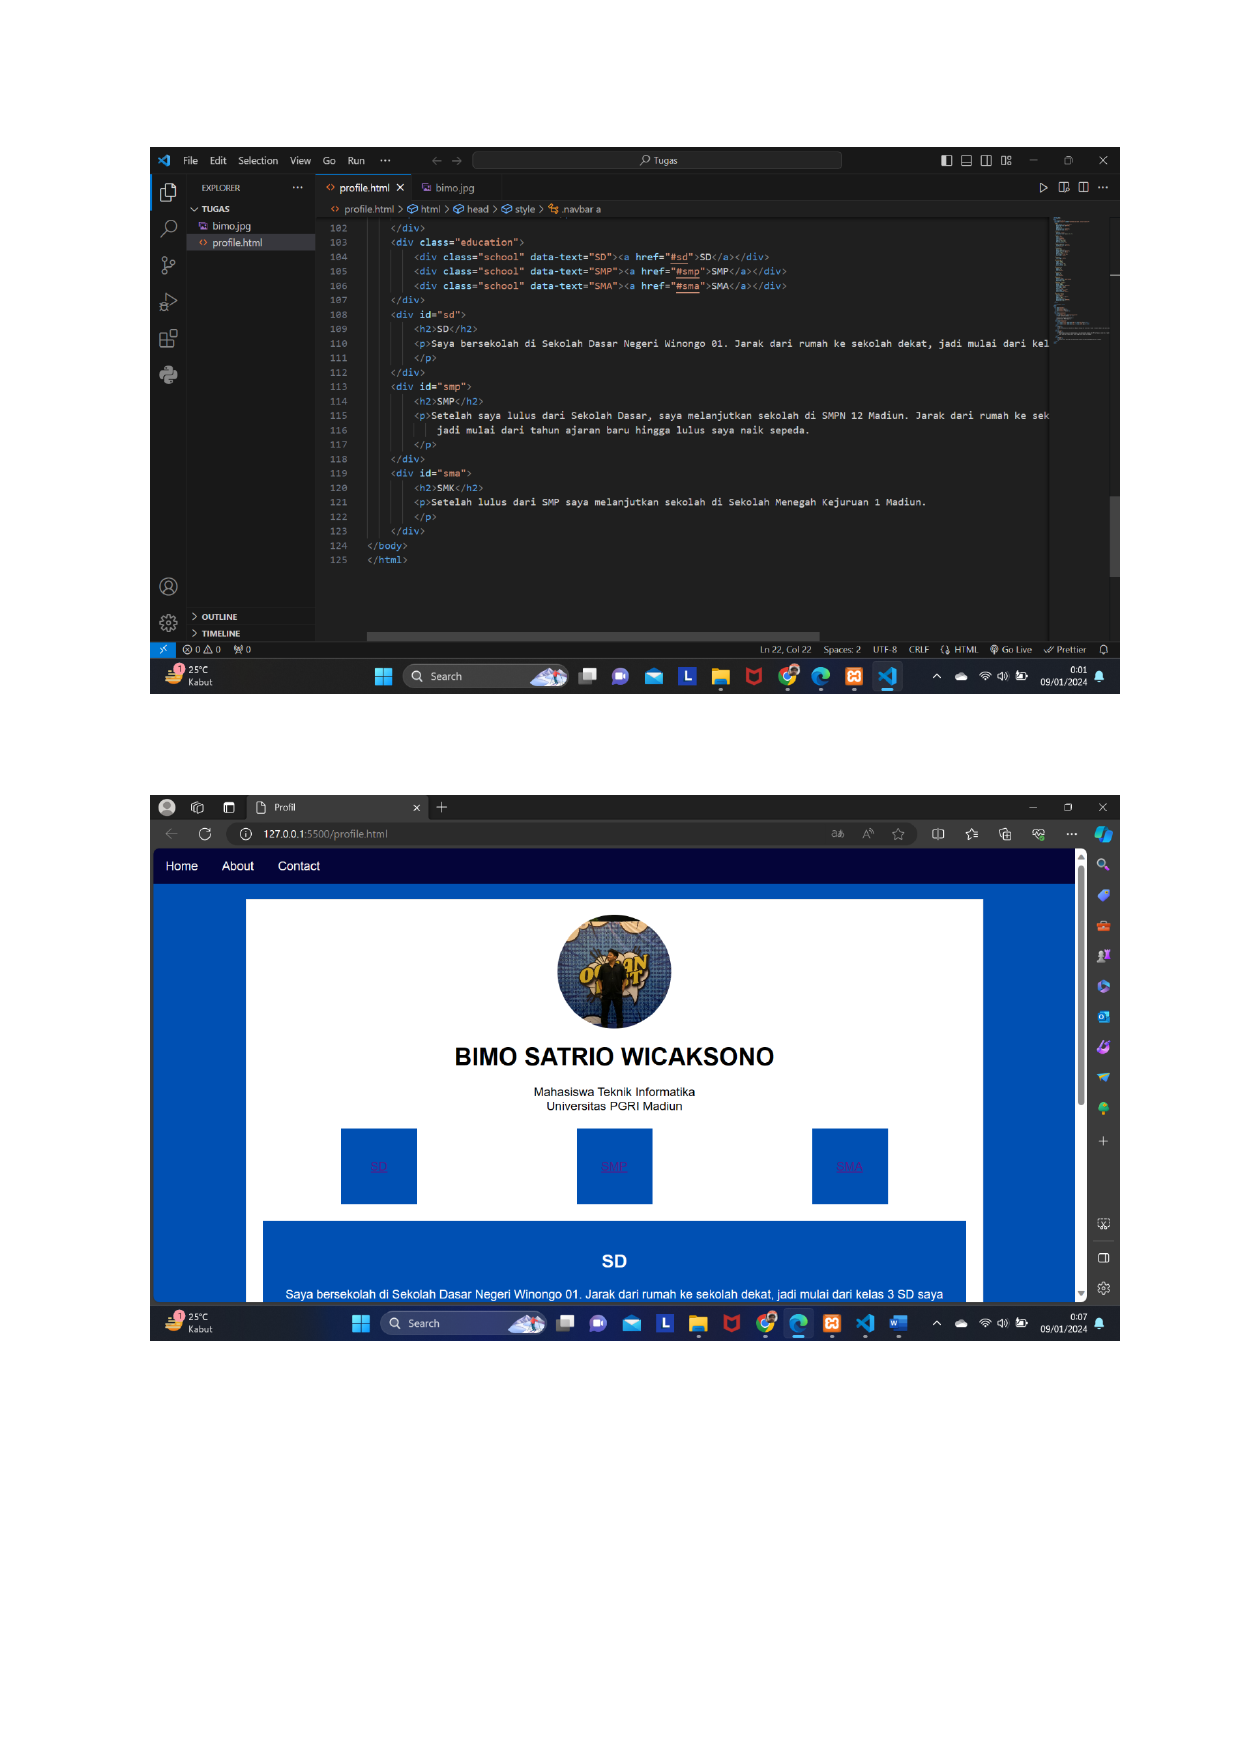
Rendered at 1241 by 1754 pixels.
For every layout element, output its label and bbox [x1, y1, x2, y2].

picture [150, 795, 1120, 1341]
picture [150, 147, 1120, 694]
